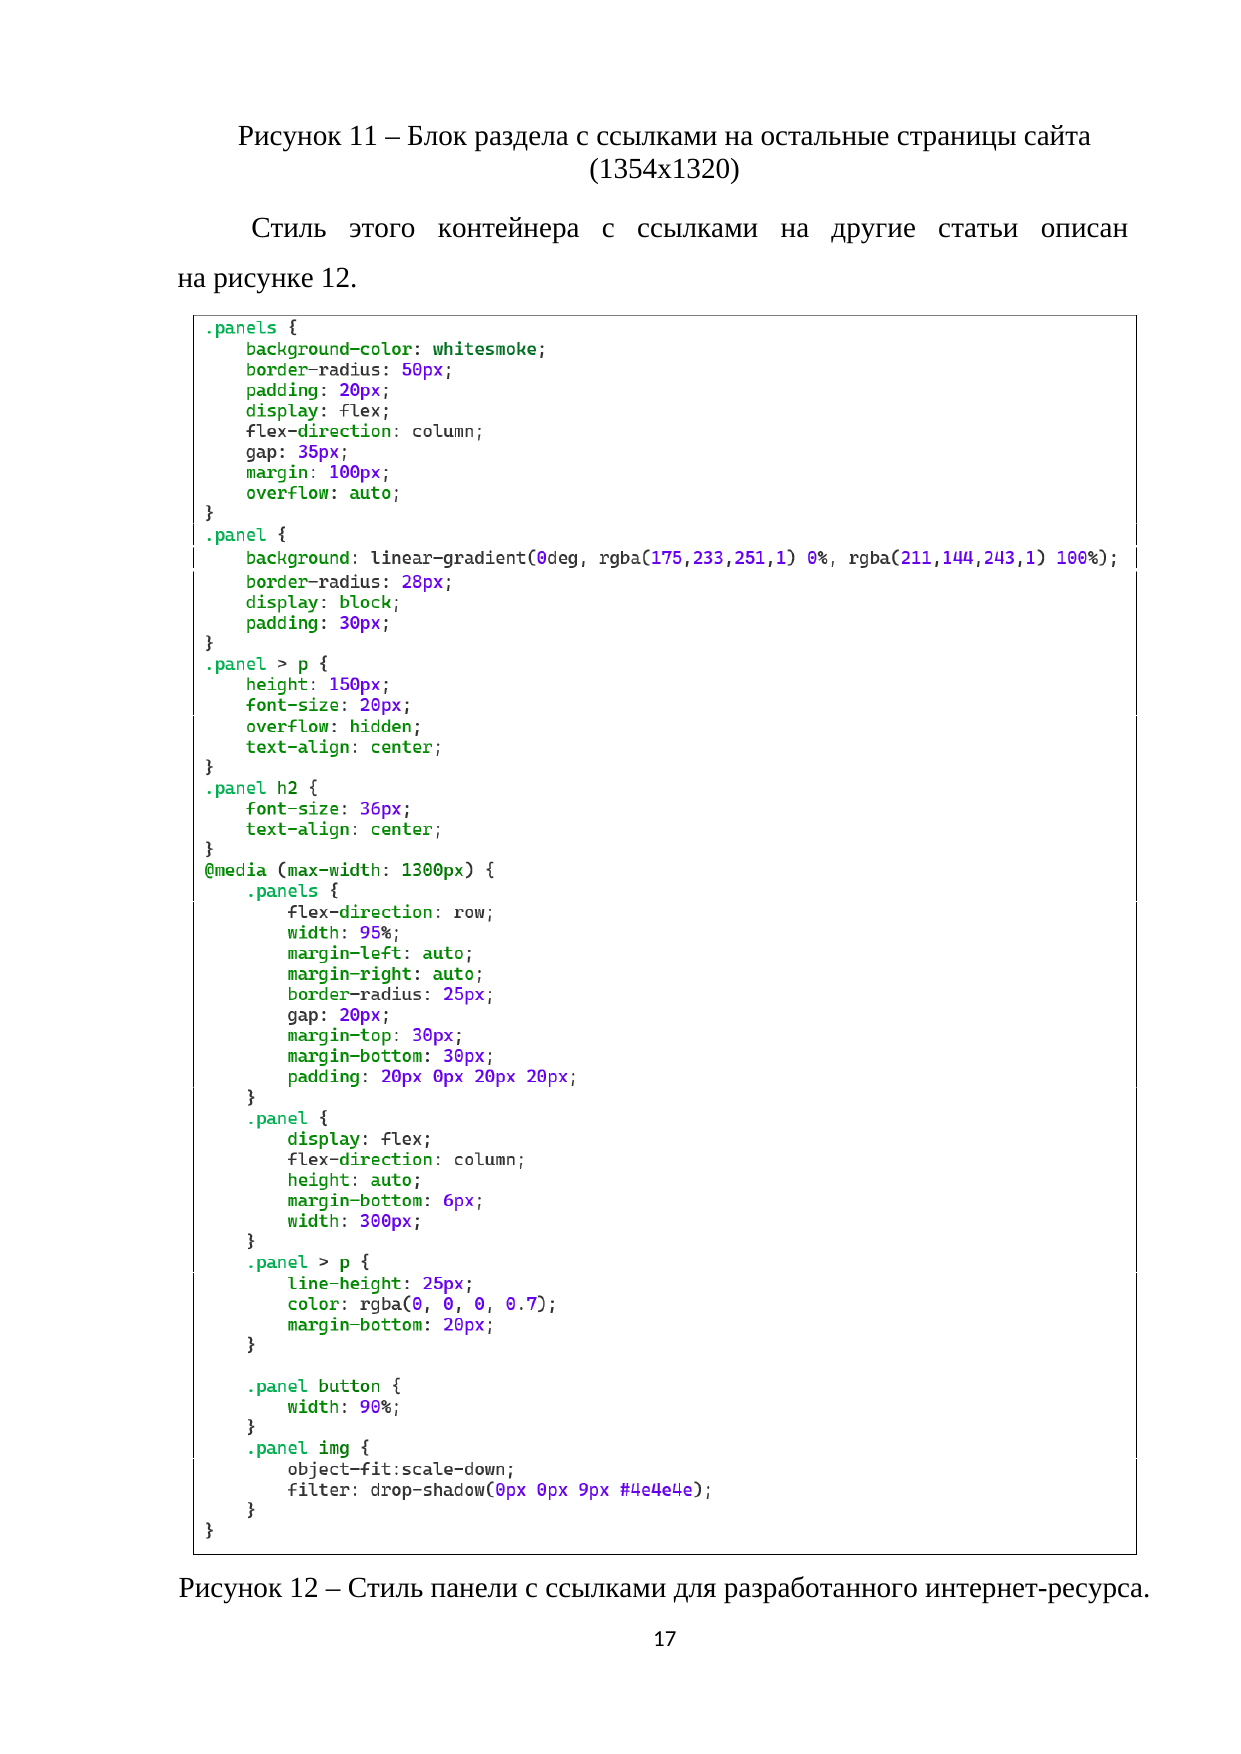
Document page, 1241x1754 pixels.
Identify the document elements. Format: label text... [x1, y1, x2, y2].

text Рисунок 12 – Стиль панели с ссылками для разработанного интернет-ресурса. [177, 1570, 1152, 1603]
text Рисунок 11 – Блок раздела с ссылками на остальные страницы сайта (1354х1320) [177, 118, 1152, 185]
text Стиль этого контейнера с ссылками на другие статьи описан на рисунке 12. [177, 210, 1152, 294]
picture [190, 310, 1139, 1556]
